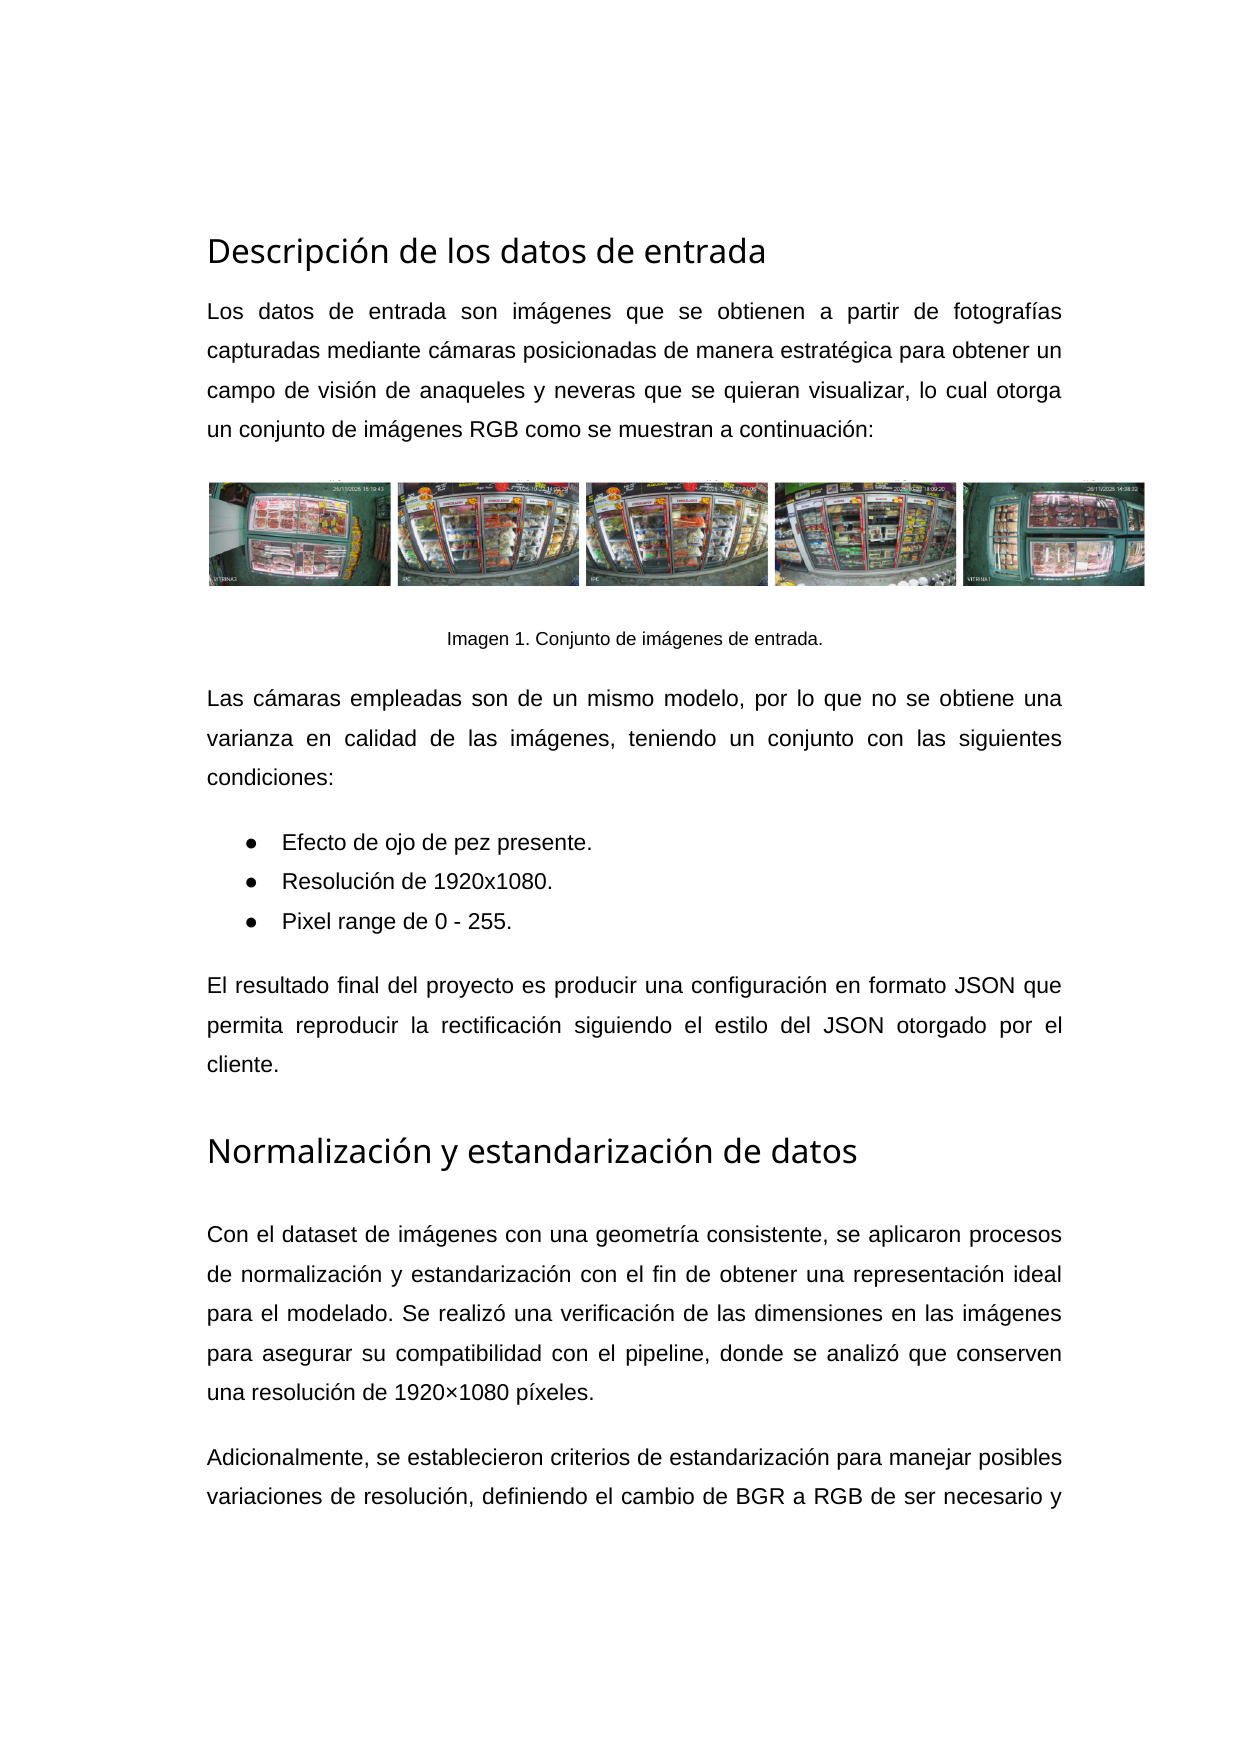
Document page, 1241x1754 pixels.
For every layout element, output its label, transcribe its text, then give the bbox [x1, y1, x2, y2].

text Imagen 1. Conjunto de imágenes de entrada. [207, 628, 1063, 650]
subtitle Normalización y estandarización de datos [207, 1128, 1063, 1174]
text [207, 1444, 1063, 1509]
list Pixel range de 0 - 255. [244, 908, 1063, 934]
list Resolución de 1920x1080. [244, 868, 1063, 895]
picture [206, 480, 1149, 590]
text El resultado final del proyecto es producir una configuración en formato JSON que permita reproducir la rectificación siguiendo el estilo del JSON otorgado por el cliente. [207, 972, 1063, 1078]
text Con el dataset de imágenes con una geometría consistente, se aplicaron procesos de normalización y estandarización con el fin de obtener una representación ideal para el modelado. Se realizó una verificación de las dimensiones en las imágenes para asegurar su compatibilidad con el pipeline, donde se analizó que conserven una resolución de 1920×1080 píxeles. [207, 1221, 1063, 1406]
text Los datos de entrada son imágenes que se obtienen a partir de fotografías capturadas mediante cámaras posicionadas de manera estratégica para obtener un campo de visión de anaqueles y neveras que se quieran visualizar, lo cual otorga un conjunto de imágenes RGB como se muestran a continuación: [207, 298, 1063, 443]
list Efecto de ojo de pez presente. [244, 829, 1063, 855]
text Las cámaras empleadas son de un mismo modelo, por lo que no se obtiene una varianza en calidad de las imágenes, teniendo un conjunto con las siguientes condiciones: [207, 685, 1063, 791]
subtitle Descripción de los datos de entrada [207, 227, 1063, 273]
